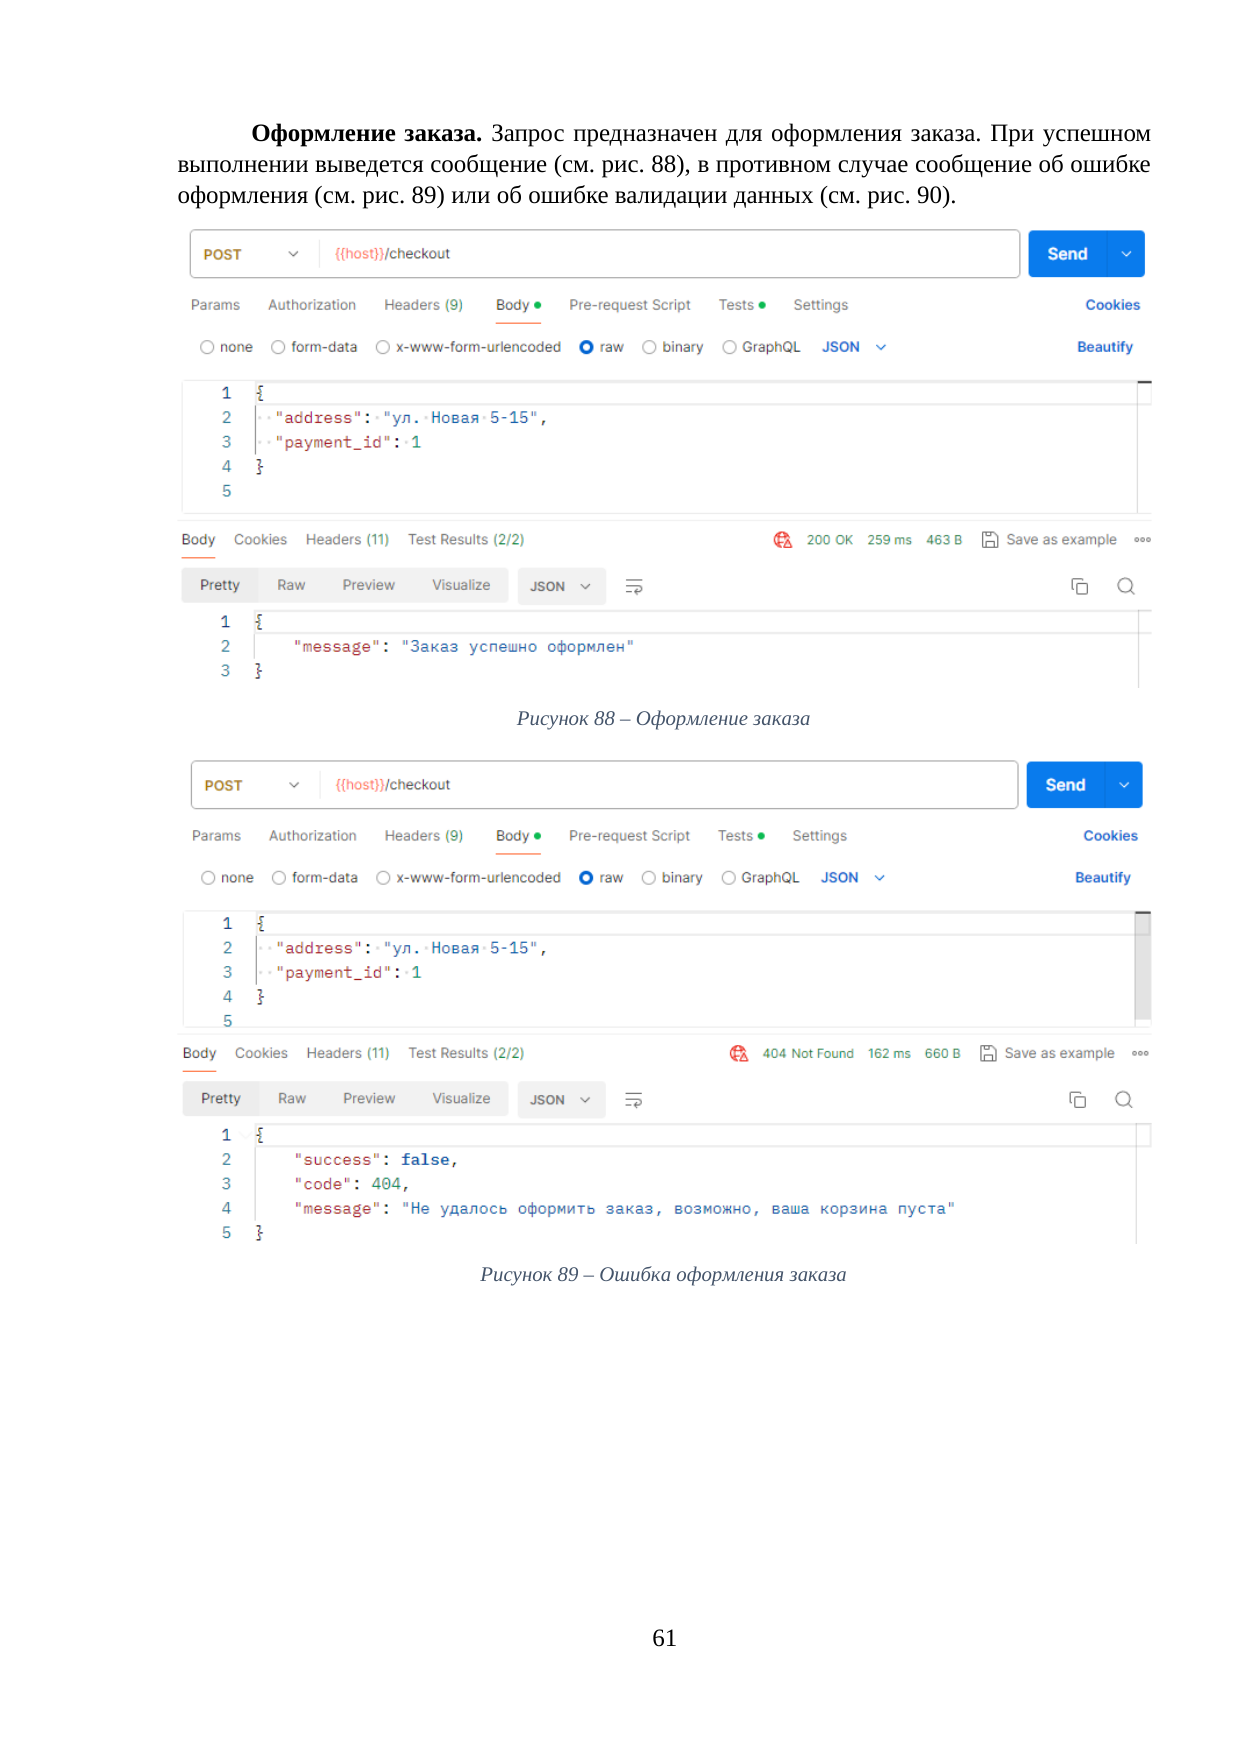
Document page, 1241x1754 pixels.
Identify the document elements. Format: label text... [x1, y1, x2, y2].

text Рисунок 88 – Оформление заказа [177, 706, 1152, 730]
picture [177, 751, 1152, 1244]
text Оформление заказа. Запрос предназначен для оформления заказа. При успешном выполнении выведется сообщение (см. рис. 88), в противном случае сообщение об ошибке оформления (см. рис. 89) или об ошибке валидации данных (см. рис. 90). [177, 118, 1152, 209]
picture [177, 227, 1152, 688]
text Рисунок 89 – Ошибка оформления заказа [177, 1262, 1152, 1286]
